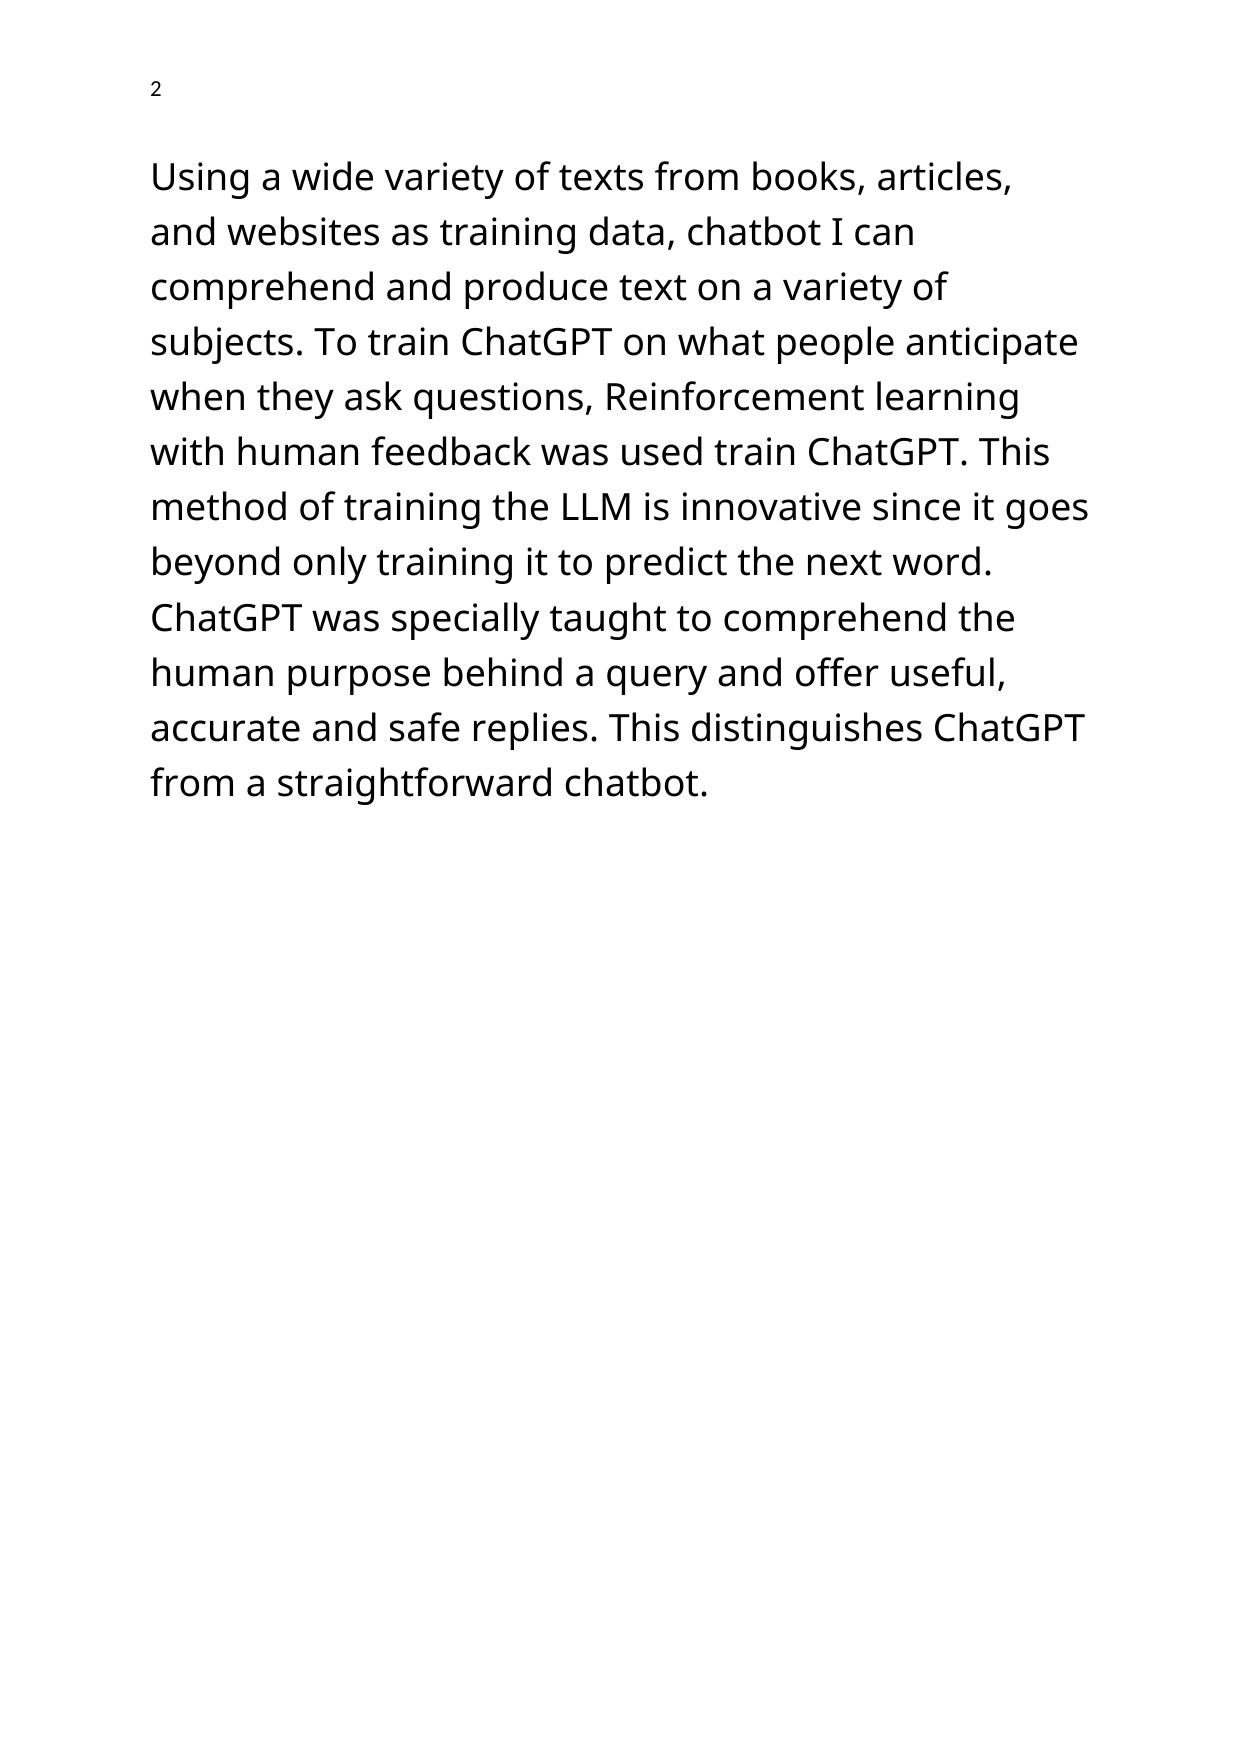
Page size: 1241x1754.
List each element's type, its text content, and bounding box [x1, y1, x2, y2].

text Using a wide variety of texts from books, articles, and websites as training data, chatbot I can comprehend and produce text on a variety of subjects. To train ChatGPT on what people anticipate when they ask questions, Reinforcement learning with human feedback was used train ChatGPT. This method of training the LLM is innovative since it goes beyond only training it to predict the next word. ChatGPT was specially taught to comprehend the human purpose behind a query and offer useful, accurate and safe replies. This distinguishes ChatGPT from a straightforward chatbot. [150, 150, 1090, 807]
